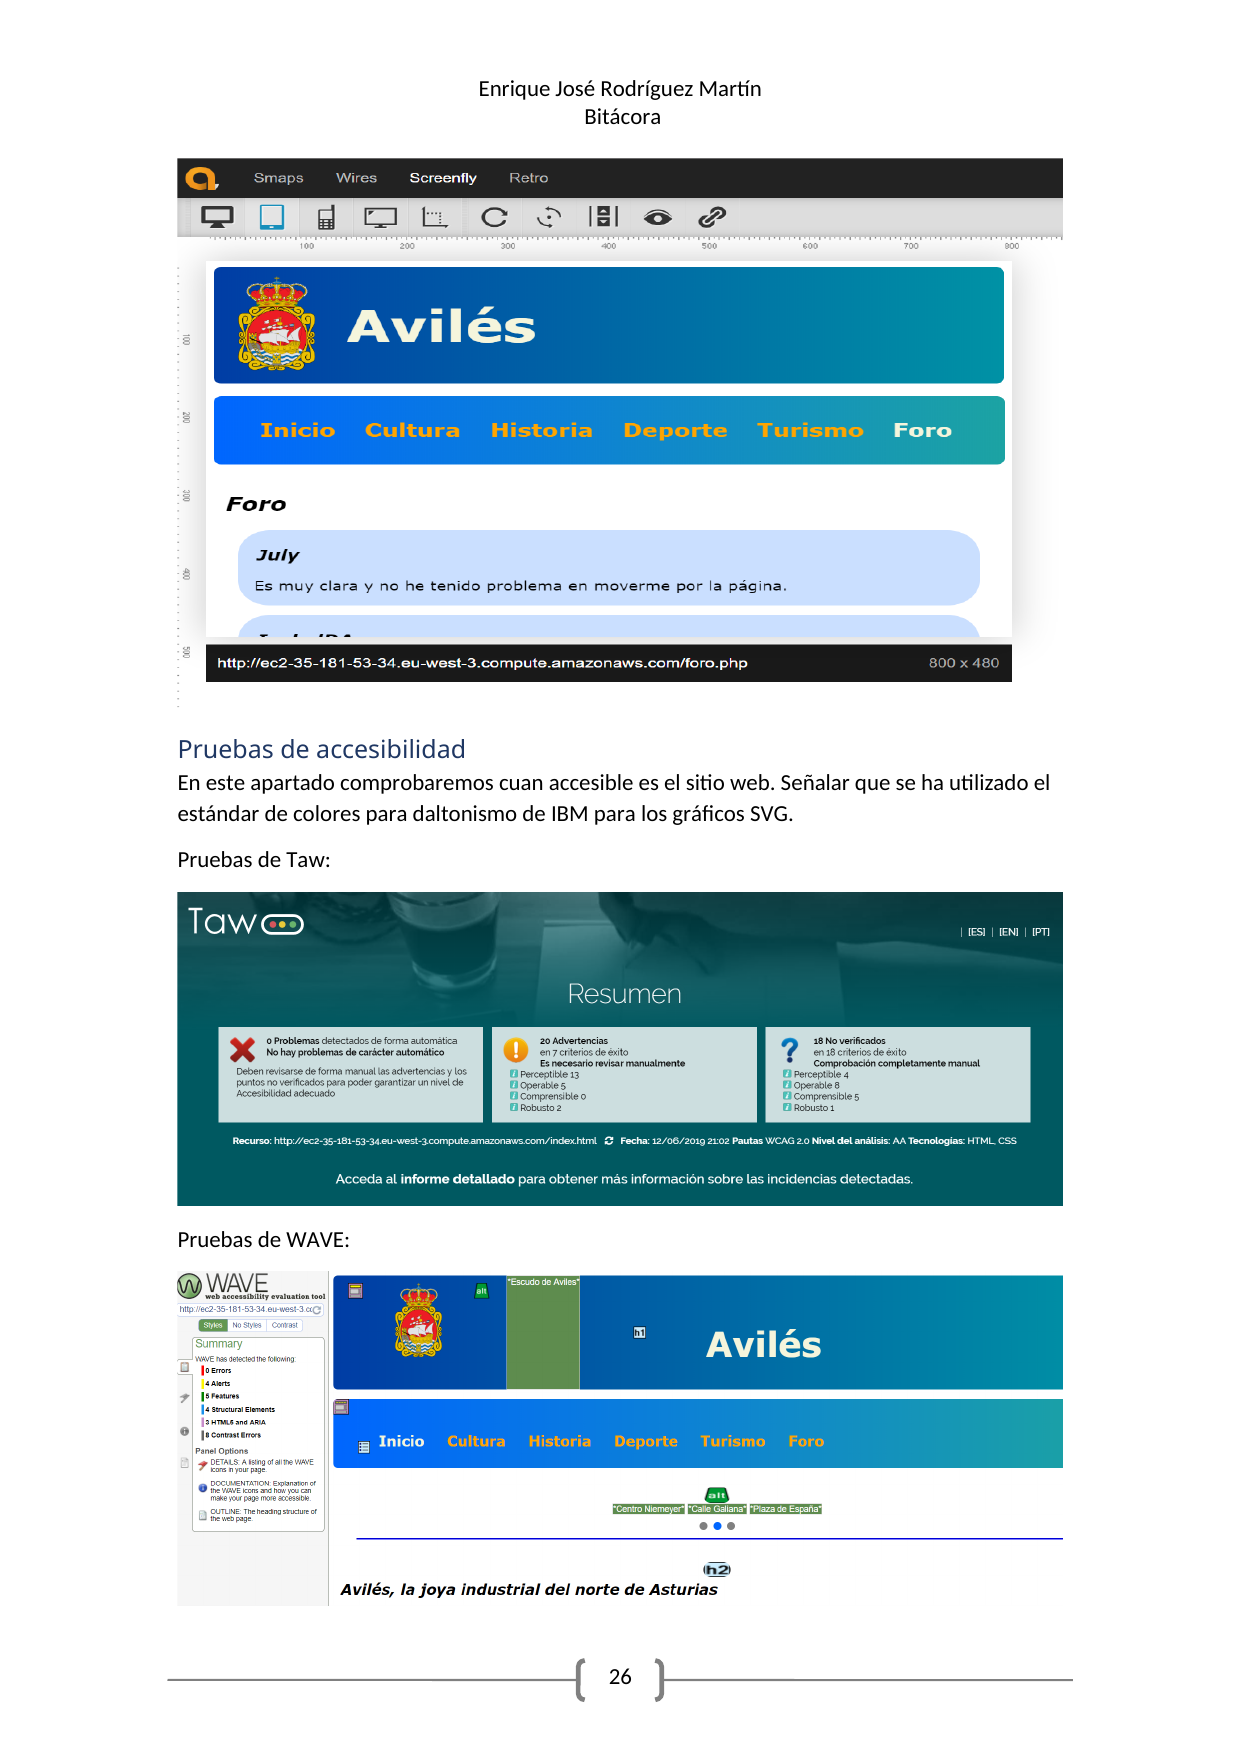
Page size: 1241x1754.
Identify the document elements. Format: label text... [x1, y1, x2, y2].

picture [177, 157, 1063, 713]
text Pruebas de WAVE: [177, 1225, 1063, 1253]
picture [177, 1271, 1063, 1606]
text En este apartado comprobaremos cuan accesible es el sitio web. Señalar que se ha utilizado el estándar de colores para daltonismo de IBM para los gráficos SVG. [177, 768, 1063, 827]
text Pruebas de Taw: [177, 846, 1063, 873]
picture [177, 892, 1063, 1206]
subtitle Pruebas de accesibilidad [177, 732, 1063, 766]
